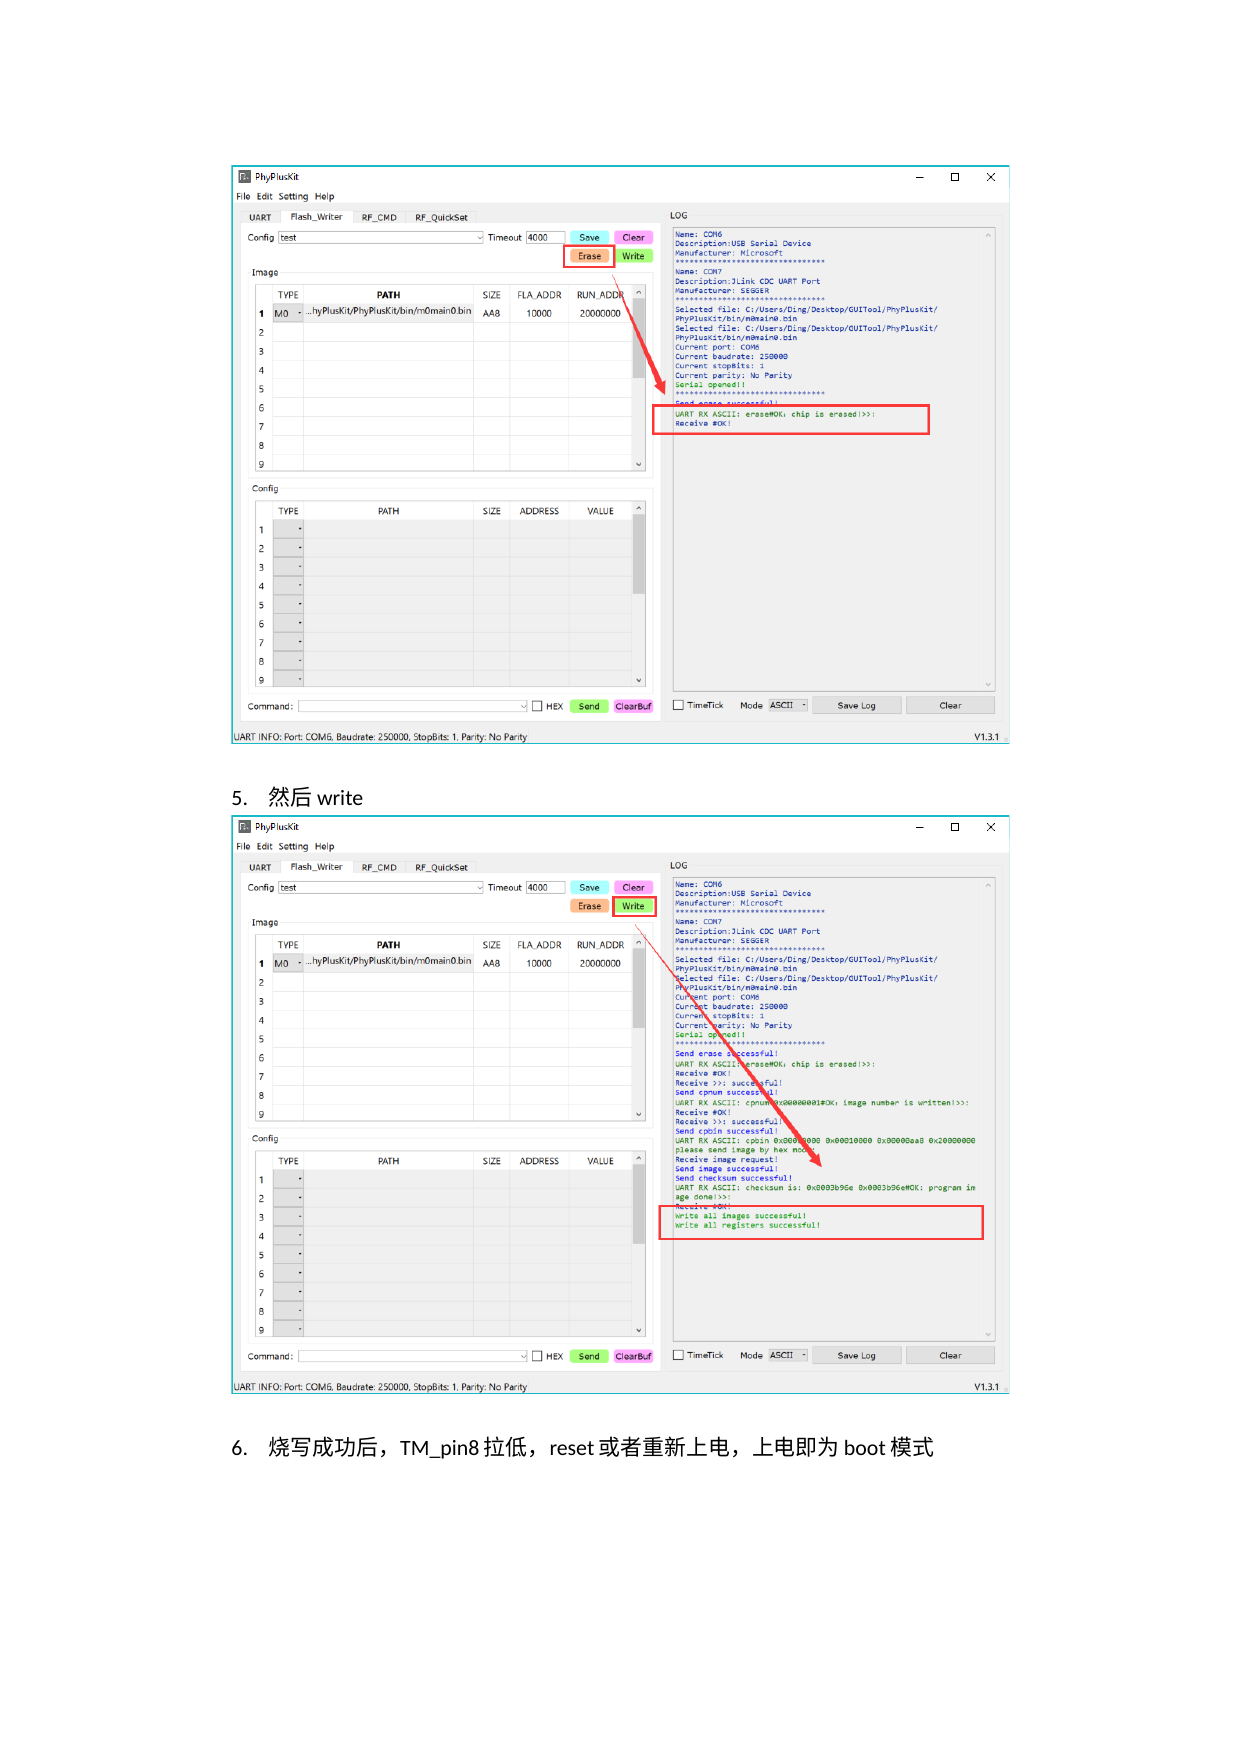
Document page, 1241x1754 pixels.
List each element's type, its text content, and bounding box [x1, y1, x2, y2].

picture [231, 815, 1010, 1394]
list 烧写成功后，TM_pin8拉低，reset或者重新上电，上电即为boot模式 [231, 1429, 1053, 1462]
picture [231, 165, 1010, 744]
list 然后write [231, 779, 1053, 812]
